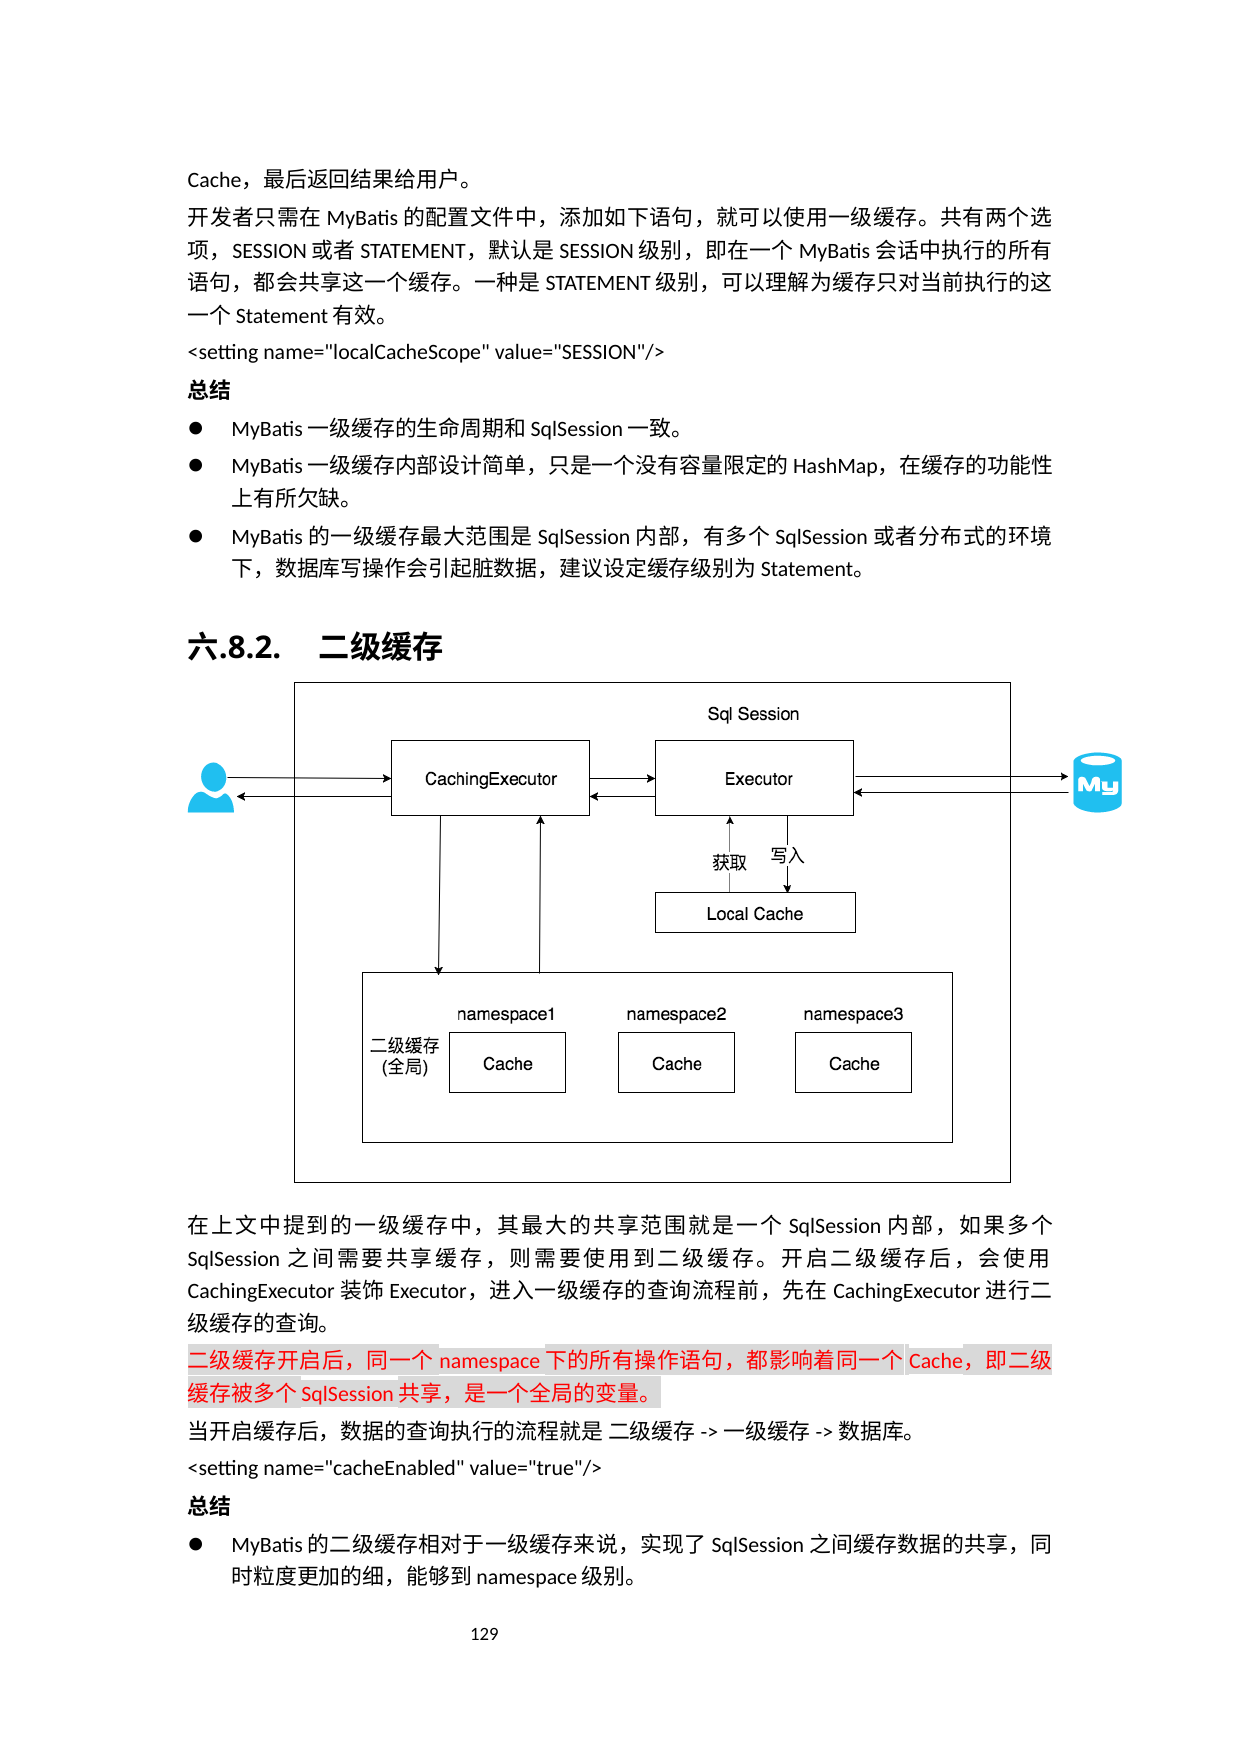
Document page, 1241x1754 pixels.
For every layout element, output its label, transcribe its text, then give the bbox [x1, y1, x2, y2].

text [187, 162, 1053, 194]
text 当开启缓存后，数据的查询执行的流程就是 二级缓存 -> 一级缓存 -> 数据库。 [187, 1413, 1053, 1446]
list MyBatis的二级缓存相对于一级缓存来说，实现了SqlSession之间缓存数据的共享，同时粒度更加的细，能够到namespace级别。 [187, 1526, 1053, 1591]
subtitle 二级缓存 [187, 612, 1053, 677]
list MyBatis一级缓存的生命周期和SqlSession一致。 [187, 410, 1053, 443]
text 总结 [187, 373, 1053, 405]
text <setting name="cacheEnabled" value="true"/> [187, 1451, 1053, 1483]
text 二级缓存开启后，同一个namespace下的所有操作语句，都影响着同一个Cache，即二级缓存被多个SqlSession共享，是一个全局的变量。 [187, 1343, 1053, 1408]
text 开发者只需在MyBatis的配置文件中，添加如下语句，就可以使用一级缓存。共有两个选项，SESSION或者STATEMENT，默认是SESSION级别，即在一个MyBatis会话中执行的所有语句，都会共享这一个缓存。一种是STATEMENT级别，可以理解为缓存只对当前执行的这一个Statement有效。 [187, 200, 1053, 330]
list MyBatis的一级缓存最大范围是SqlSession内部，有多个SqlSession或者分布式的环境下，数据库写操作会引起脏数据，建议设定缓存级别为Statement。 [187, 518, 1053, 583]
list MyBatis一级缓存内部设计简单，只是一个没有容量限定的HashMap，在缓存的功能性上有所欠缺。 [187, 448, 1053, 513]
picture [187, 682, 1122, 1183]
text <setting name="localCacheScope" value="SESSION"/> [187, 335, 1053, 367]
text 总结 [187, 1489, 1053, 1521]
text 在上文中提到的一级缓存中，其最大的共享范围就是一个SqlSession内部，如果多个SqlSession之间需要共享缓存，则需要使用到二级缓存。开启二级缓存后，会使用CachingExecutor装饰Executor，进入一级缓存的查询流程前，先在CachingExecutor进行二级缓存的查询。 [187, 1208, 1053, 1338]
